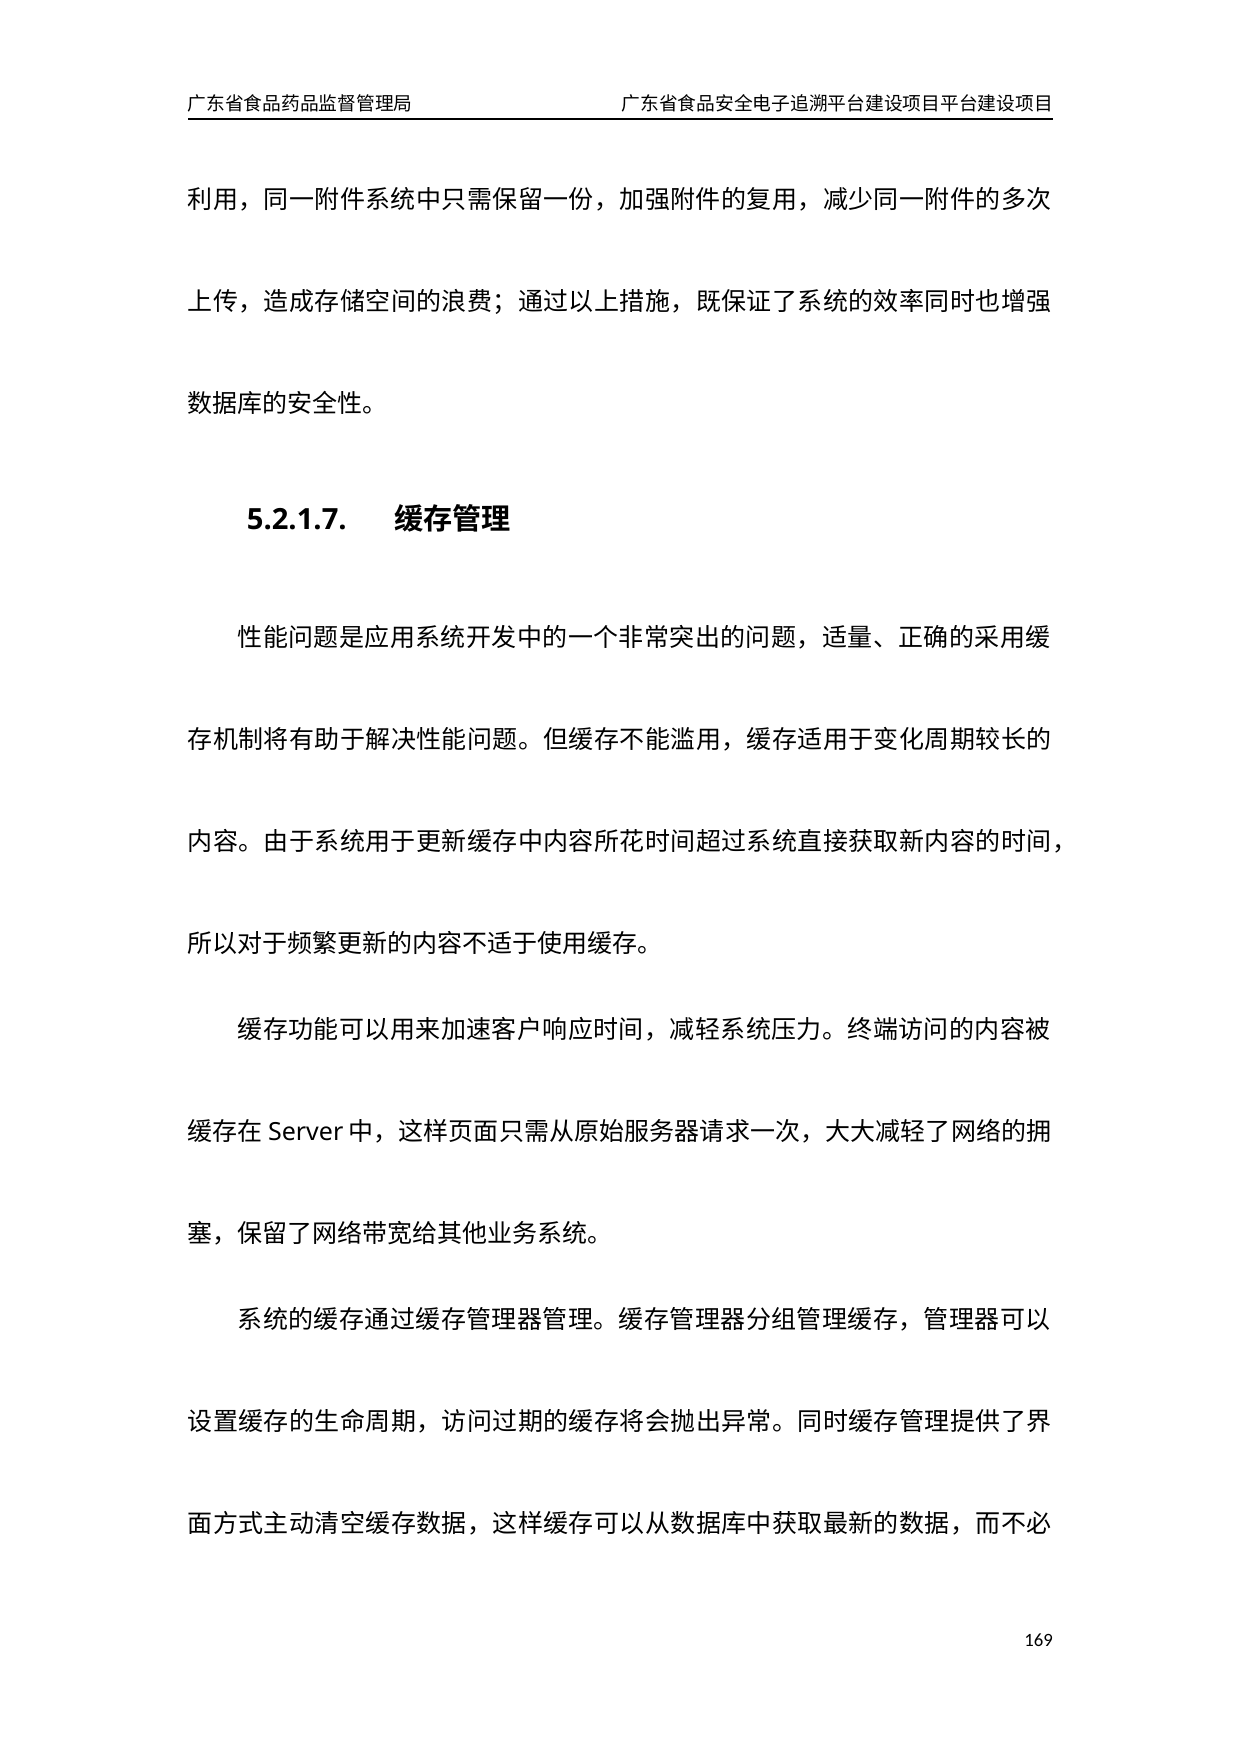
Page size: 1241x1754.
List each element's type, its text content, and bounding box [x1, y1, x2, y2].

subtitle 缓存管理 [247, 483, 1053, 551]
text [187, 1283, 1053, 1555]
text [187, 164, 1053, 436]
text 性能问题是应用系统开发中的一个非常突出的问题，适量、正确的采用缓存机制将有助于解决性能问题。但缓存不能滥用，缓存适用于变化周期较长的内容。由于系统用于更新缓存中内容所花时间超过系统直接获取新内容的时间，所以对于频繁更新的内容不适于使用缓存。 [187, 602, 1053, 976]
text 缓存功能可以用来加速客户响应时间，减轻系统压力。终端访问的内容被缓存在Server中，这样页面只需从原始服务器请求一次，大大减轻了网络的拥塞，保留了网络带宽给其他业务系统。 [187, 994, 1053, 1265]
